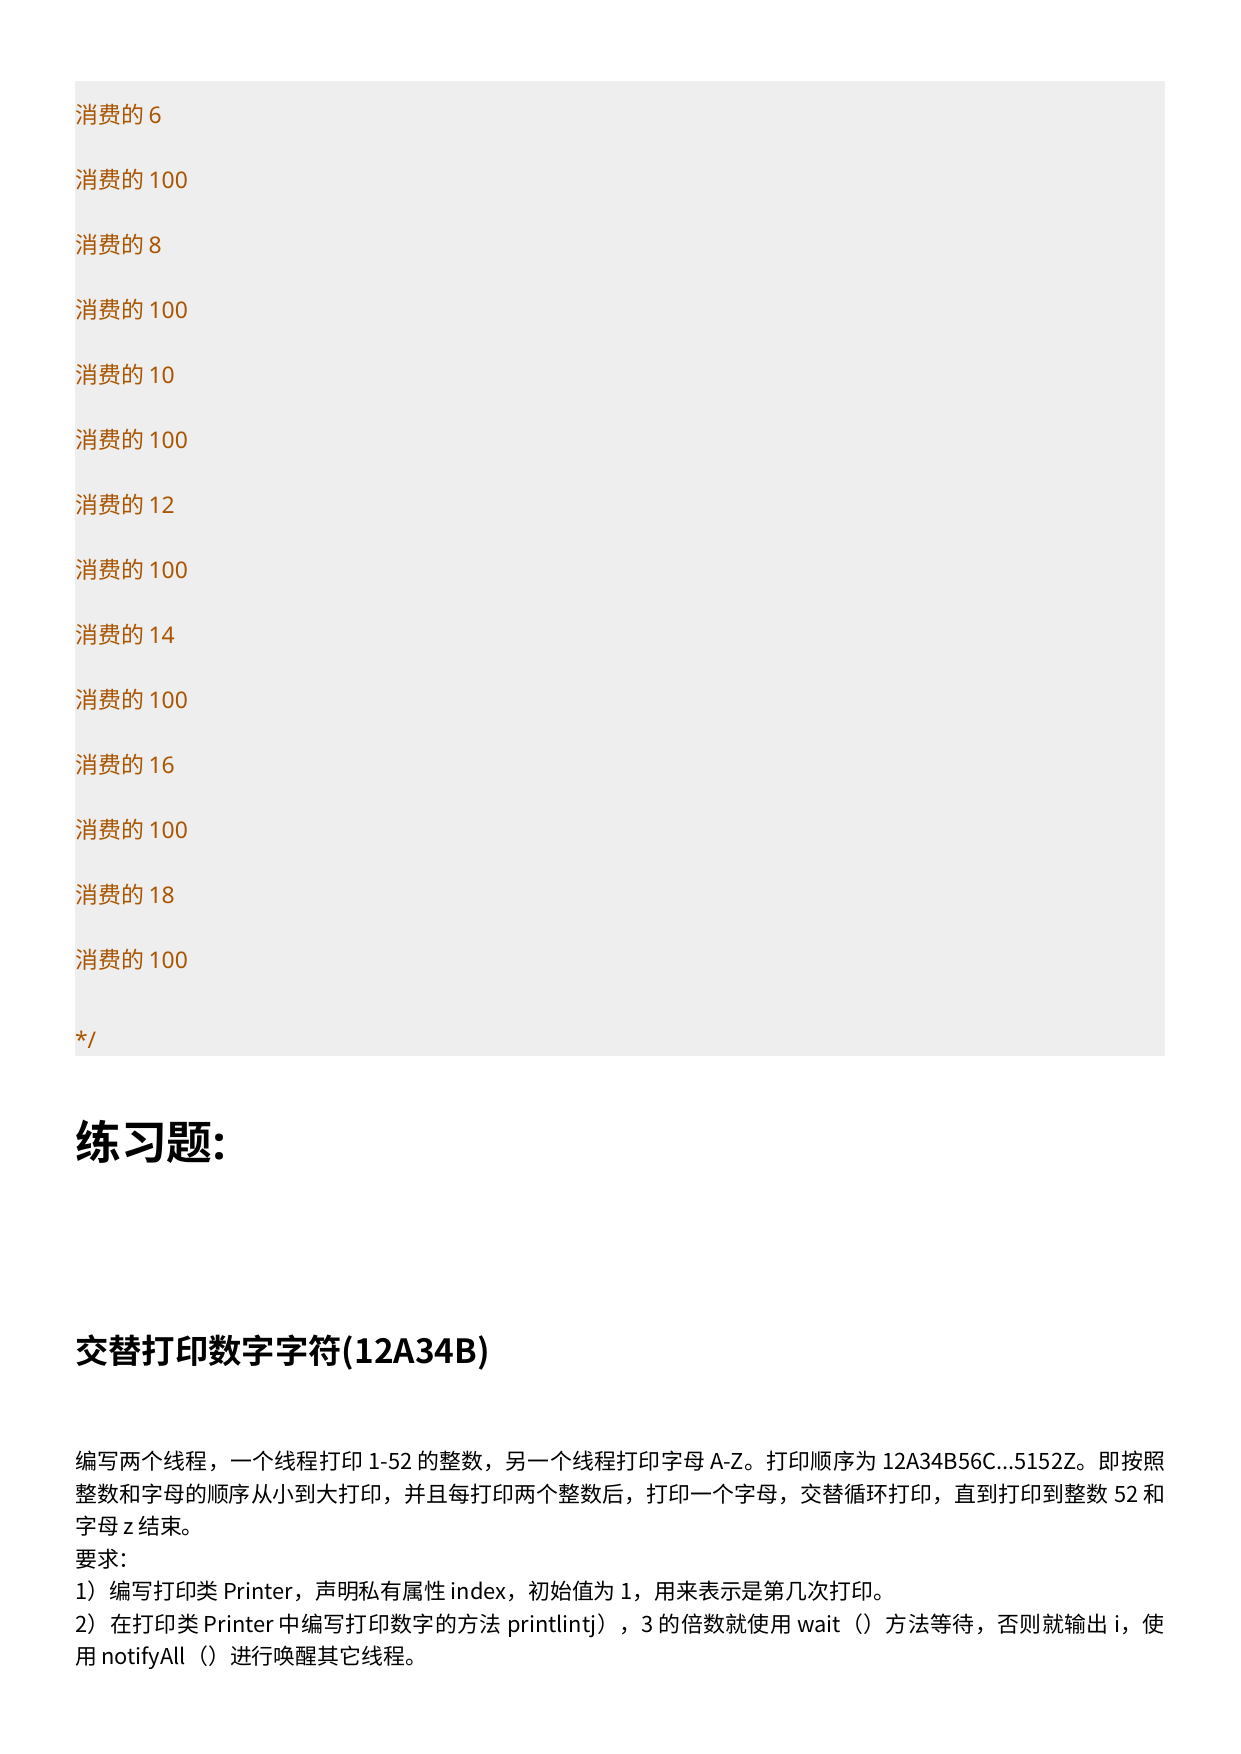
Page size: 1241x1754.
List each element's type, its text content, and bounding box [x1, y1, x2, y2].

subtitle 交替打印数字字符(12A34B) [75, 1317, 1165, 1382]
subtitle 练习题: [75, 1091, 1165, 1189]
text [75, 81, 1165, 1056]
text 编写两个线程，一个线程打印1-52的整数，另一个线程打印字母A-Z。打印顺序为12A34B56C...5152Z。即按照整数和字母的顺序从小到大打印，并且每打印两个整数后，打印一个字母，交替循环打印，直到打印到整数52和字母z结束。 [75, 1444, 1165, 1541]
text 要求： [75, 1541, 1165, 1574]
text 2）在打印类Printer中编写打印数字的方法printlintj），3的倍数就使用wait（）方法等待，否则就输出i，使用notifyAll（）进行唤醒其它线程。 [75, 1606, 1165, 1671]
text 1）编写打印类Printer，声明私有属性index，初始值为1，用来表示是第几次打印。 [75, 1574, 1165, 1606]
